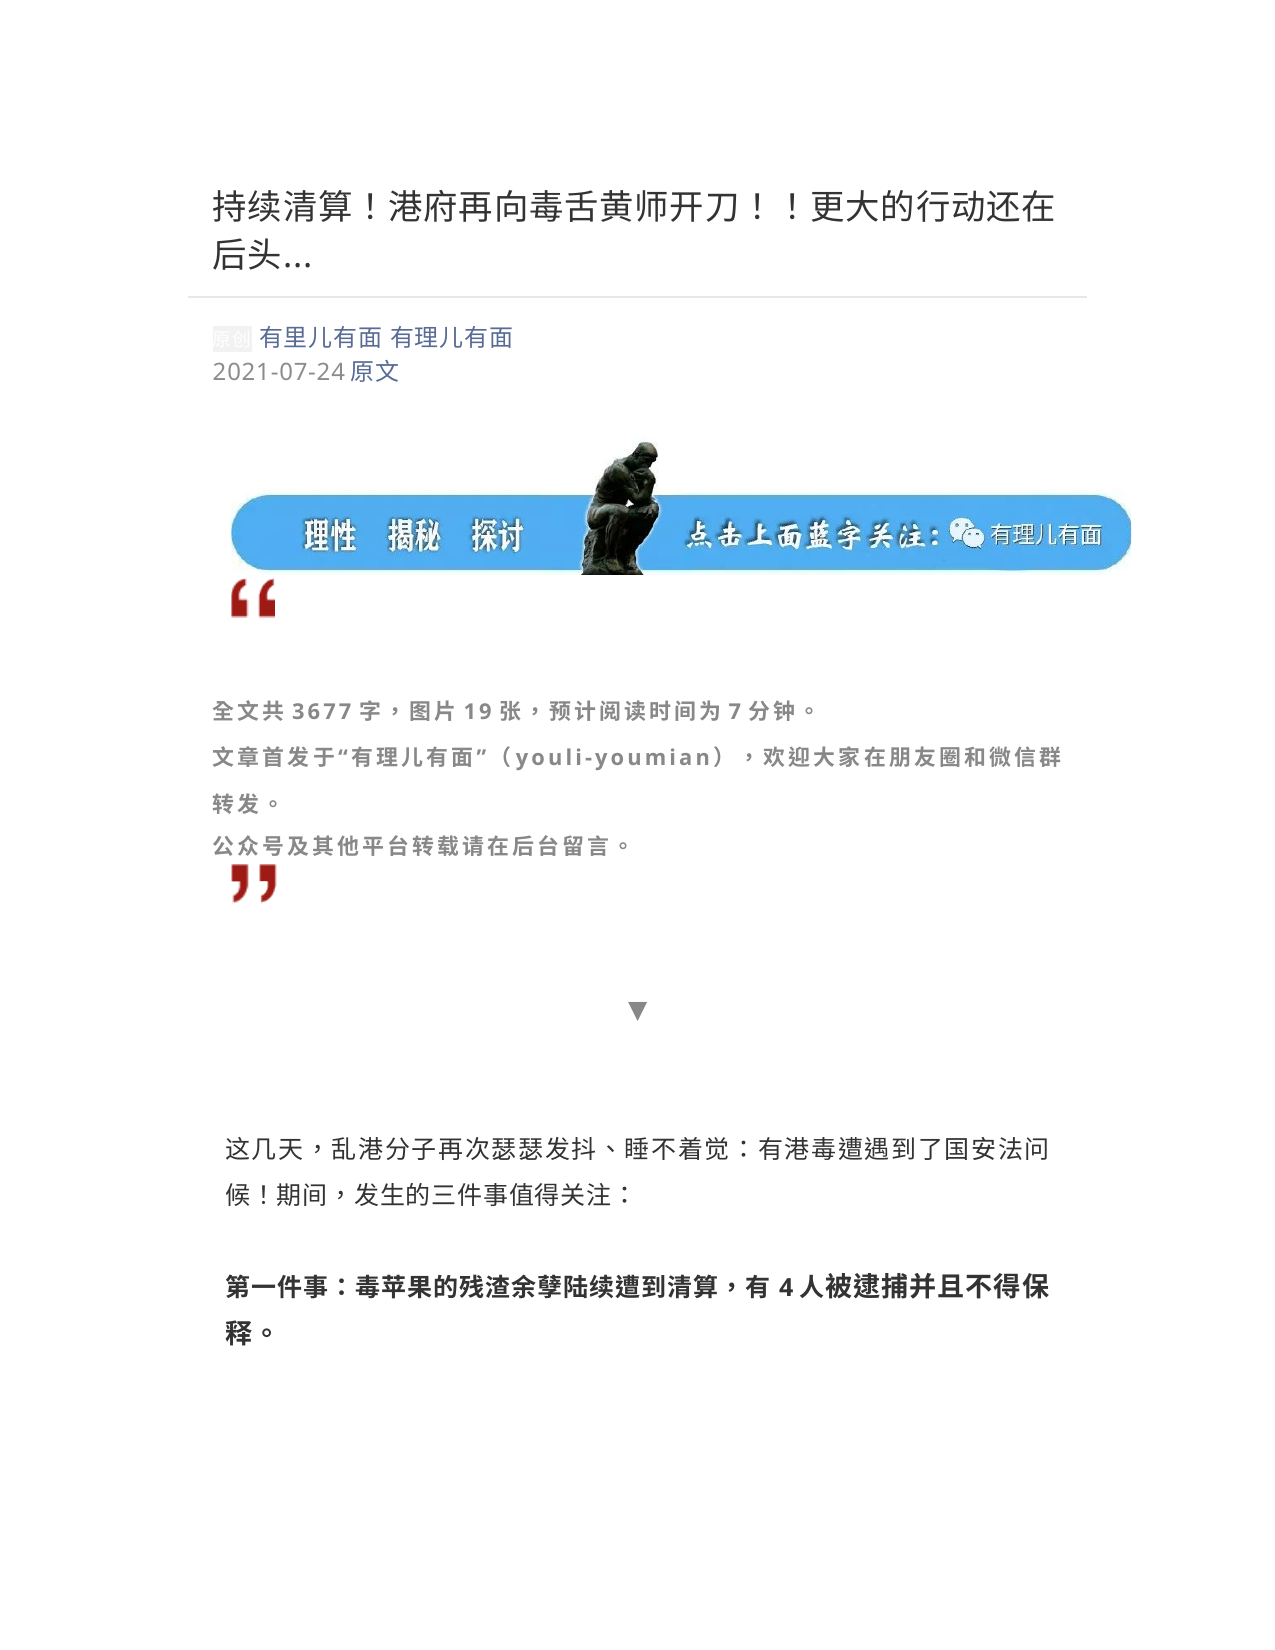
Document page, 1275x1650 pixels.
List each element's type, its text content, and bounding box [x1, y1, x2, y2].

picture [231, 864, 277, 904]
list 原创 有里儿有面 有理儿有面 [212, 320, 1062, 354]
picture [231, 422, 1132, 575]
text 这几天，乱港分子再次瑟瑟发抖、睡不着觉：有港毒遭遇到了国安法问候！期间，发生的三件事值得关注： [225, 1119, 1050, 1212]
text 第一件事：毒苹果的残渣余孽陆续遭到清算，有4人被逮捕并且不得保释。 [225, 1258, 1050, 1351]
text 全文共3677字，图片19张，预计阅读时间为7分钟。 [212, 683, 1062, 726]
text 文章首发于“有理儿有面”（youli-youmian），欢迎大家在朋友圈和微信群转发。 [212, 726, 1062, 818]
text 2021-07-24原文 发表于 [212, 354, 1062, 388]
text 公众号及其他平台转载请在后台留言。 [212, 818, 1062, 861]
text ▼ [212, 986, 1062, 1026]
title 持续清算！港府再向毒舌黄师开刀！！更大的行动还在后头... [187, 150, 1087, 298]
picture [231, 578, 275, 618]
